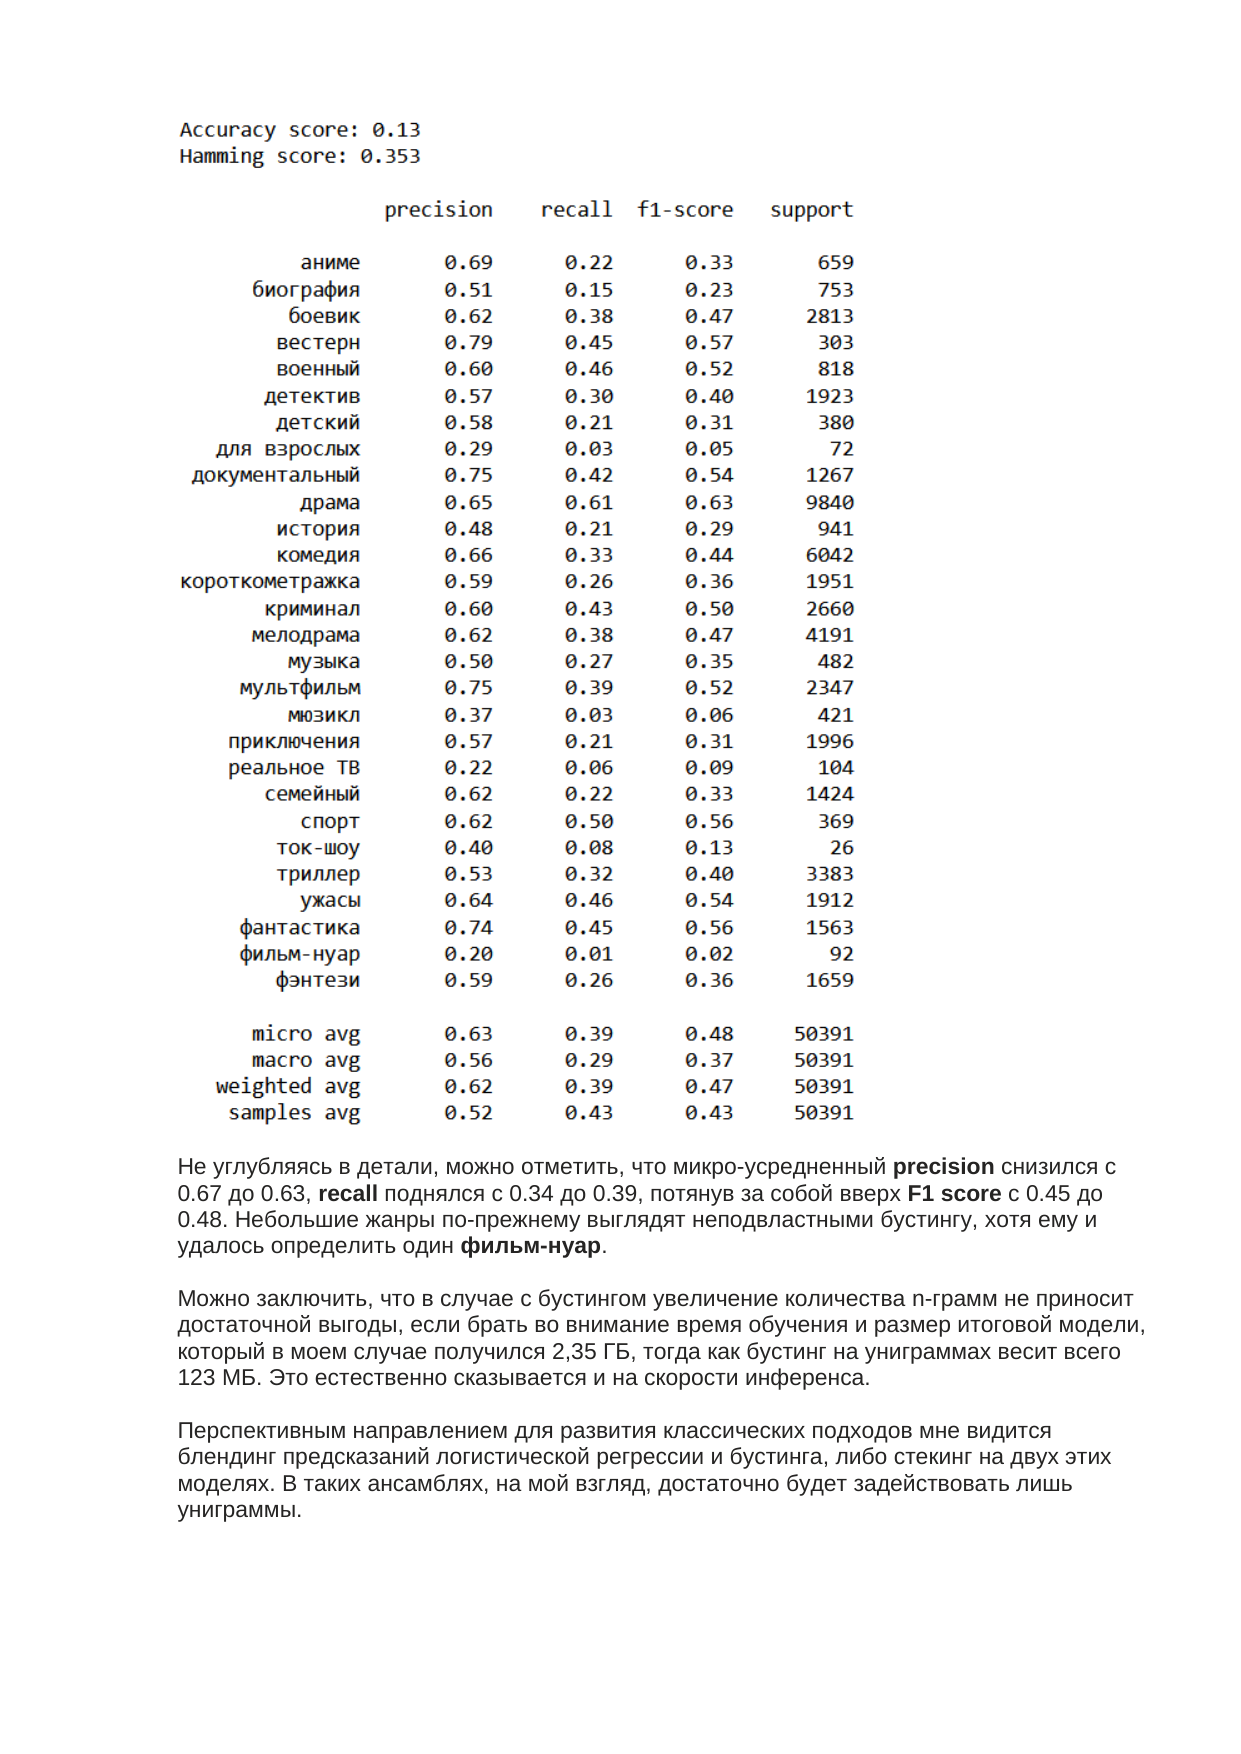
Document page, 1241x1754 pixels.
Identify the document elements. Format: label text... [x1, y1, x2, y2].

list Не углубляясь в детали, можно отметить, что микро-усредненный precision снизился с 0.67 до 0.63, recall поднялся с 0.34 до 0.39, потянув за собой вверх F1 score с 0.45 до 0.48. Небольшие жанры по-прежнему выглядят неподвластными бустингу, хотя ему и удалось определить один фильм-нуар. [177, 1153, 1152, 1259]
picture [177, 118, 856, 1127]
list Перспективным направлением для развития классических подходов мне видится блендинг предсказаний логистической регрессии и бустинга, либо стекинг на двух этих моделях. В таких ансамблях, на мой взгляд, достаточно будет задействовать лишь униграммы. [177, 1417, 1152, 1522]
list Можно заключить, что в случае с бустингом увеличение количества n-грамм не приносит достаточной выгоды, если брать во внимание время обучения и размер итоговой модели, который в моем случае получился 2,35 ГБ, тогда как бустинг на униграммах весит всего 123 МБ. Это естественно сказывается и на скорости инференса. [177, 1285, 1152, 1391]
